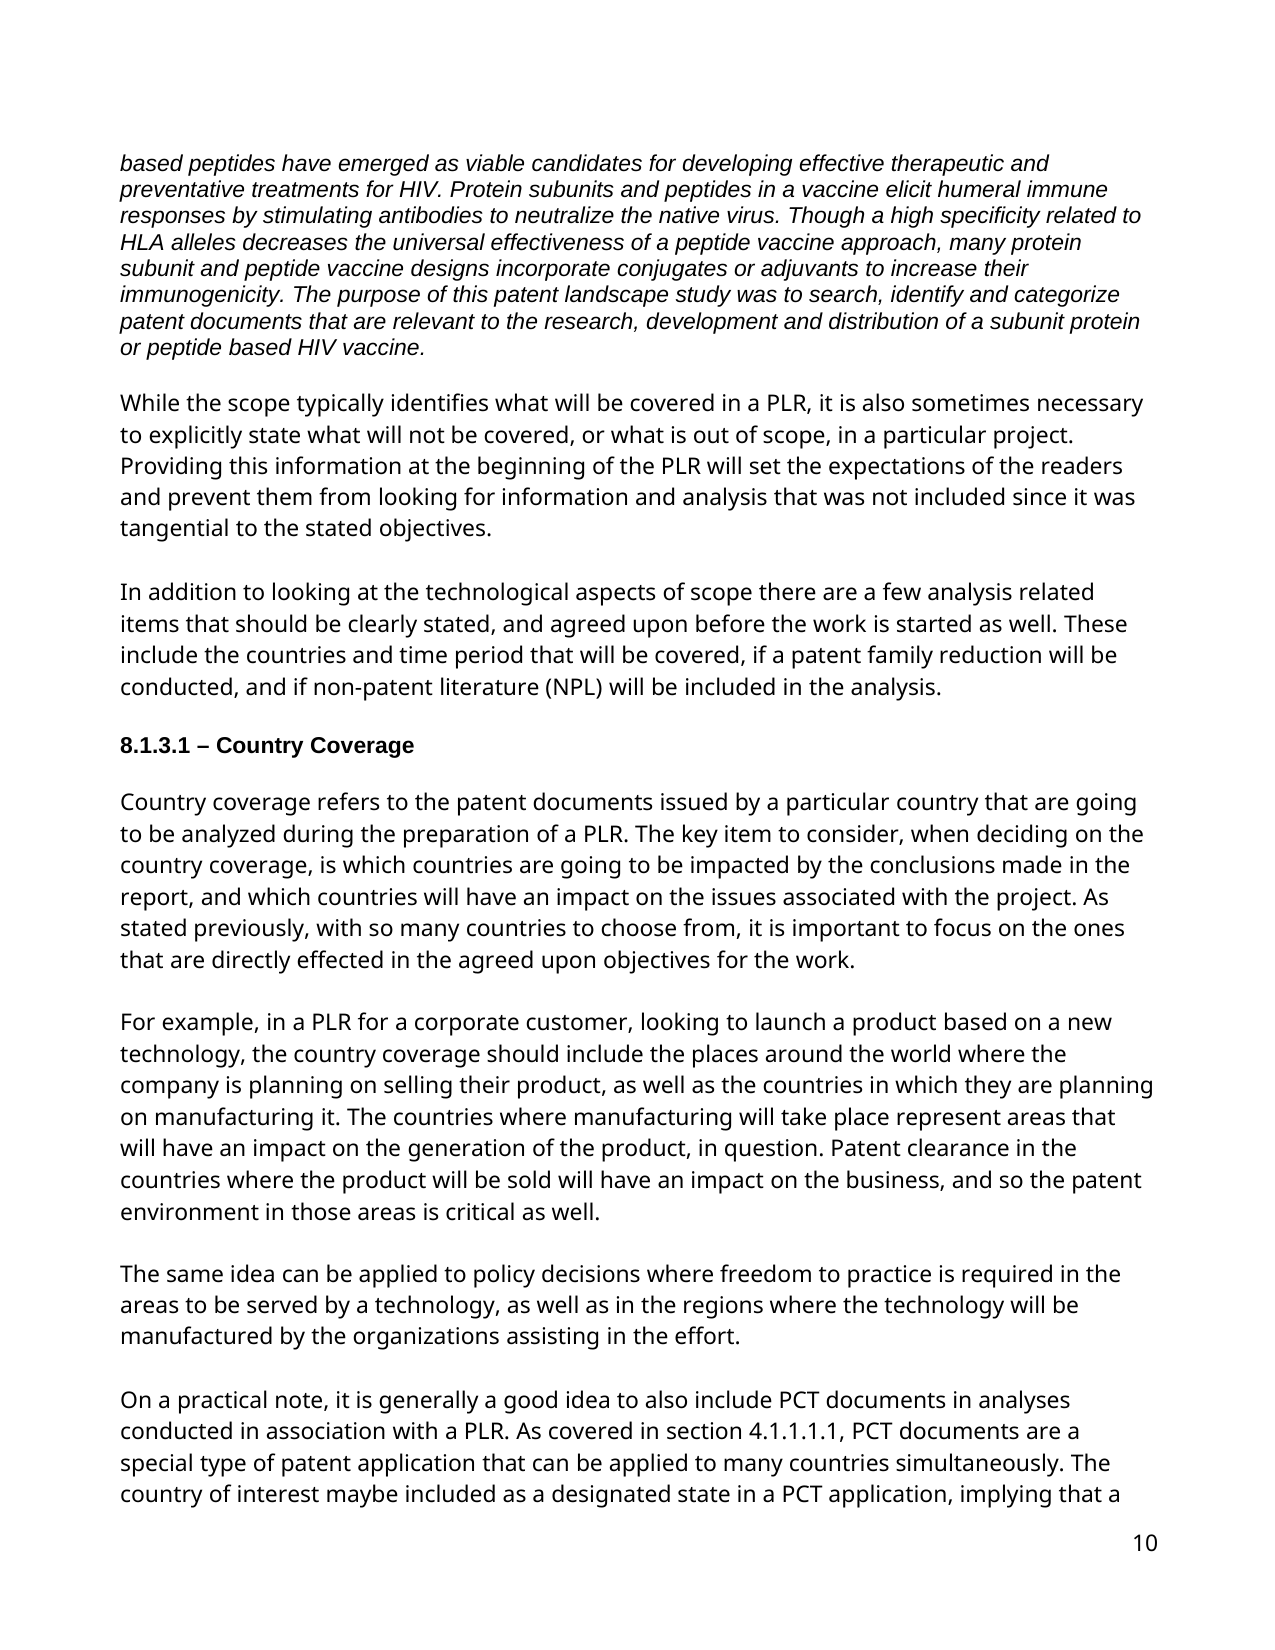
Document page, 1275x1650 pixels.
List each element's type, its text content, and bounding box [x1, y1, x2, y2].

subtitle – Country Coverage [120, 732, 1167, 759]
text Country coverage refers to the patent documents issued by a particular country that are going to be analyzed during the preparation of a PLR. The key item to consider, when deciding on the country coverage, is which countries are going to be impacted by the conclusions made in the report, and which countries will have an impact on the issues associated with the project. As stated previously, with so many countries to choose from, it is important to focus on the ones that are directly effected in the agreed upon objectives for the work. [120, 786, 1155, 975]
text based peptides have emerged as viable candidates for developing effective therapeutic and preventative treatments for HIV. Protein subunits and peptides in a vaccine elicit humeral immune responses by stimulating antibodies to neutralize the native virus. Though a high specificity related to HLA alleles decreases the universal effectiveness of a peptide vaccine approach, many protein subunit and peptide vaccine designs incorporate conjugates or adjuvants to increase their immunogenicity. The purpose of this patent landscape study was to search, identify and categorize patent documents that are relevant to the research, development and distribution of a subunit protein or peptide based HIV vaccine. [120, 150, 1144, 361]
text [120, 1383, 1147, 1509]
text The same idea can be applied to policy decisions where freedom to practice is required in the areas to be served by a technology, as well as in the regions where the technology will be manufactured by the organizations assisting in the effort. [120, 1258, 1142, 1352]
text In addition to looking at the technological aspects of scope there are a few analysis related items that should be clearly stated, and agreed upon before the work is started as well. These include the countries and time period that will be covered, if a patent family reduction will be conducted, and if non-patent literature (NPL) will be included in the analysis. [120, 576, 1143, 702]
text While the scope typically identifies what will be covered in a PLR, it is also sometimes necessary to explicitly state what will not be covered, or what is out of scope, in a particular project. Providing this information at the beginning of the PLR will set the expectations of the readers and prevent them from looking for information and analysis that was not included since it was tangential to the stated objectives. [120, 387, 1167, 544]
text For example, in a PLR for a corporate customer, looking to launch a product based on a new technology, the country coverage should include the places around the world where the company is planning on selling their product, as well as the countries in which they are planning on manufacturing it. The countries where manufacturing will take place represent areas that will have an impact on the generation of the product, in question. Patent clearance in the countries where the product will be sold will have an impact on the business, and so the patent environment in those areas is critical as well. [120, 1006, 1155, 1227]
